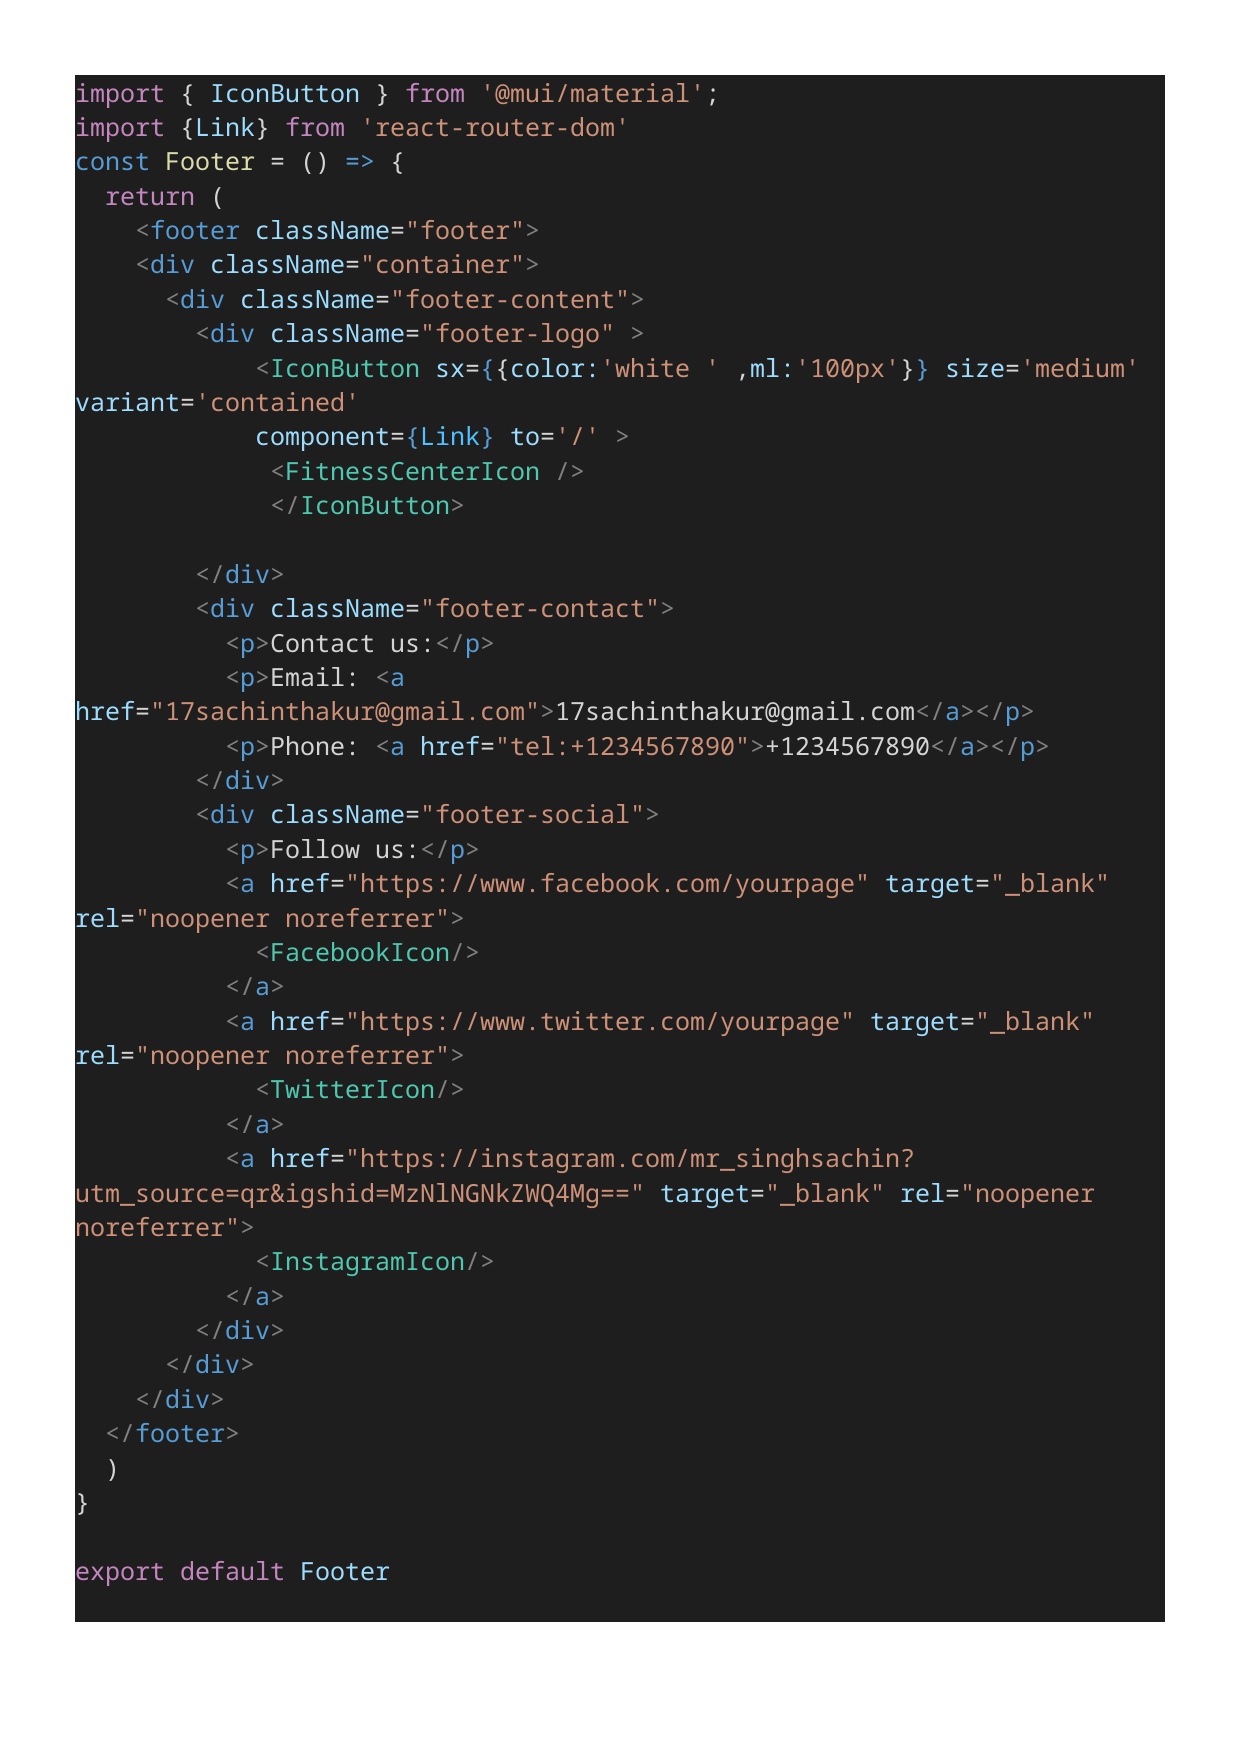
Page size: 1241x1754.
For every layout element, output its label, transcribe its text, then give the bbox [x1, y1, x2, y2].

text import {Link} from 'react-router-dom' [75, 109, 1165, 144]
text <div className="footer-social"> [75, 797, 1165, 831]
text <p>Email: <a href="17sachinthakur@gmail.com">17sachinthakur@gmail.com</a></p> [75, 659, 1165, 728]
text <div className="footer-contact"> [75, 591, 1165, 625]
text </a> [75, 1106, 1165, 1141]
text <FitnessCenterIcon /> [75, 453, 1165, 487]
text <InstagramIcon/> [75, 1244, 1165, 1278]
text export default Footer [75, 1553, 1165, 1587]
text </a> [75, 1278, 1165, 1312]
text <IconButton sx={{color:'white ' ,ml:'100px'}} size='medium' variant='contained' [75, 350, 1165, 419]
text <div className="footer-logo" > [75, 316, 1165, 350]
text } [75, 1484, 1165, 1519]
text </IconButton> [75, 487, 1165, 522]
text <footer className="footer"> [75, 212, 1165, 247]
text const Footer = () => { [75, 144, 1165, 178]
text </div> [75, 1347, 1165, 1381]
text </div> [75, 762, 1165, 797]
text component={Link} to='/' > [75, 419, 1165, 453]
text <div className="container"> [75, 247, 1165, 281]
text </div> [75, 556, 1165, 591]
text </a> [75, 969, 1165, 1003]
text </footer> [75, 1416, 1165, 1450]
text import { IconButton } from '@mui/material'; [75, 75, 1165, 109]
text ) [75, 1450, 1165, 1484]
text </div> [75, 1312, 1165, 1347]
text <p>Phone: <a href="tel:+1234567890">+1234567890</a></p> [75, 728, 1165, 762]
text return ( [75, 178, 1165, 212]
text <a href="https://www.facebook.com/yourpage" target="_blank" rel="noopener noreferrer"> [75, 866, 1165, 934]
text <p>Follow us:</p> [75, 831, 1165, 866]
text <a href="https://instagram.com/mr_singhsachin?utm_source=qr&igshid=MzNlNGNkZWQ4Mg==" target="_blank" rel="noopener noreferrer"> [75, 1141, 1165, 1244]
text <a href="https://www.twitter.com/yourpage" target="_blank" rel="noopener noreferrer"> [75, 1003, 1165, 1072]
text <FacebookIcon/> [75, 934, 1165, 969]
text </div> [75, 1381, 1165, 1416]
text <p>Contact us:</p> [75, 625, 1165, 659]
text <TwitterIcon/> [75, 1072, 1165, 1106]
text <div className="footer-content"> [75, 281, 1165, 316]
